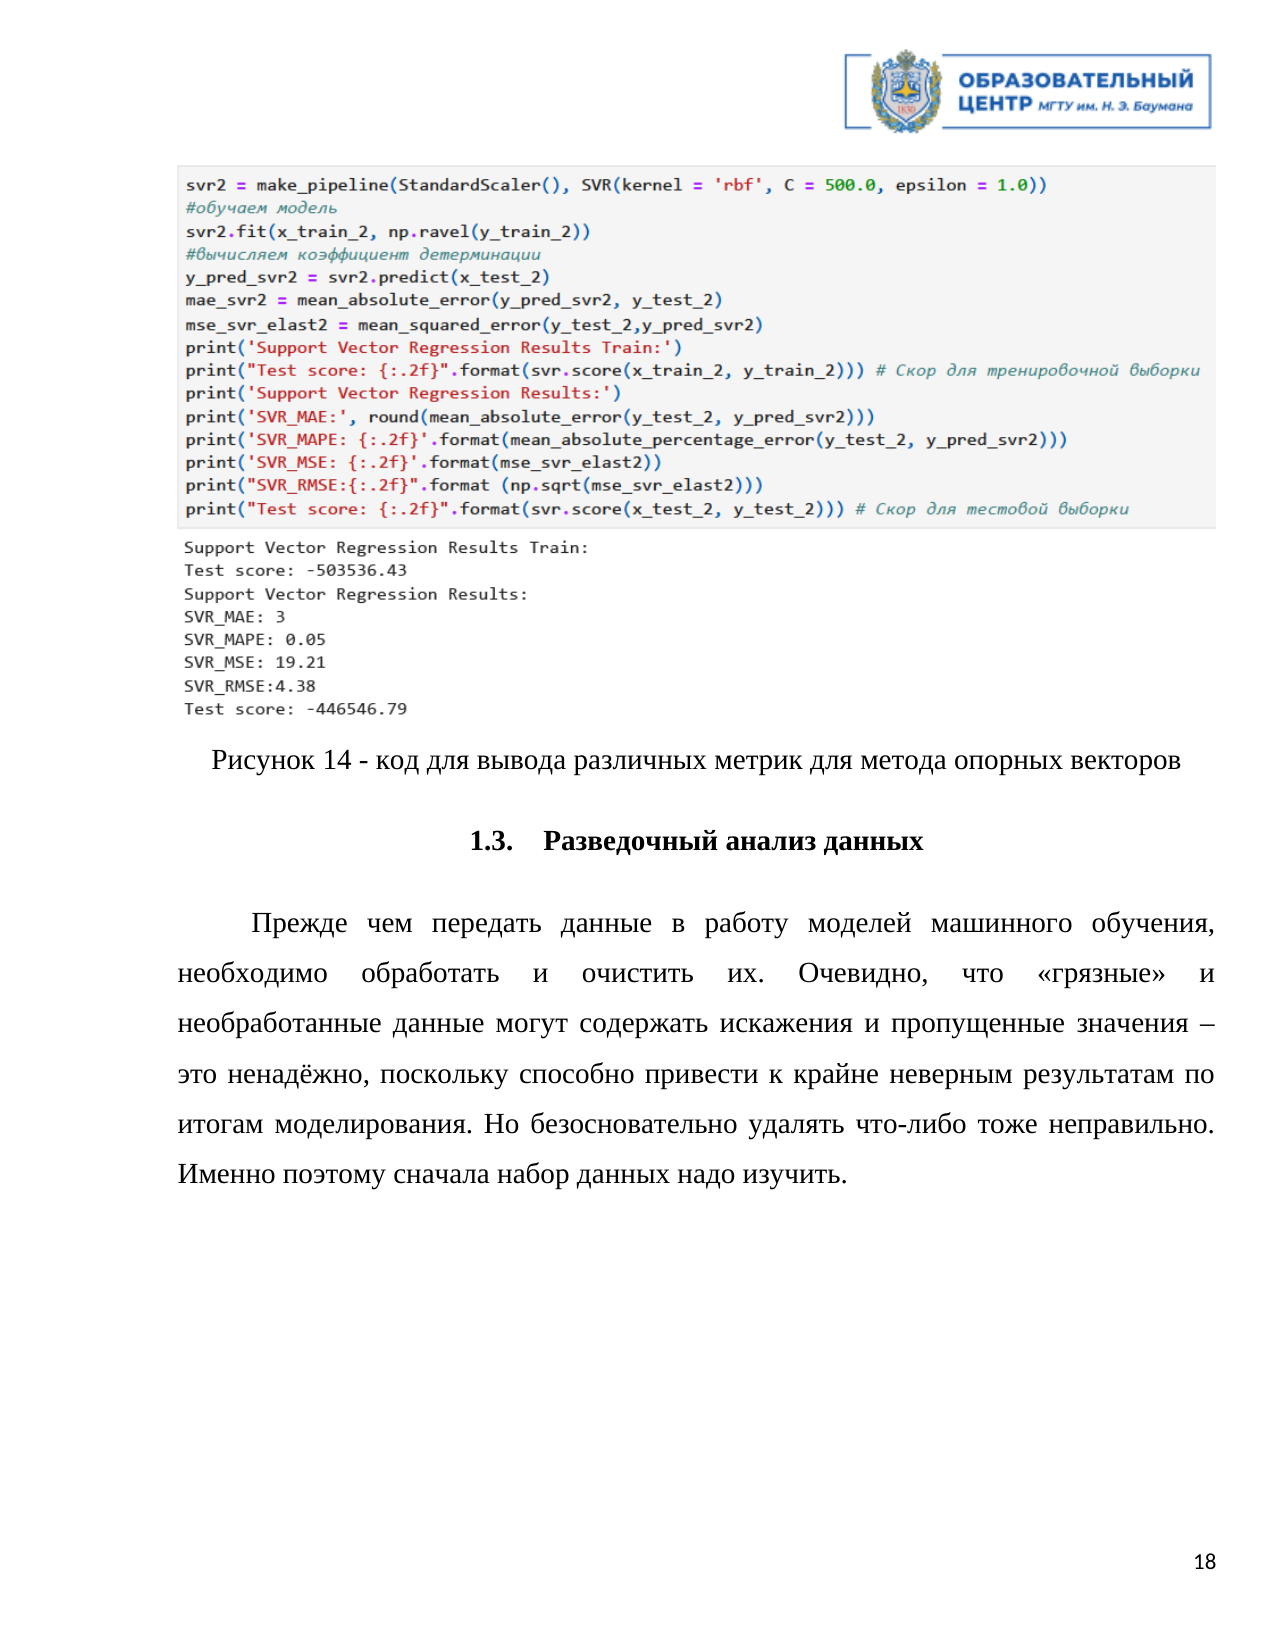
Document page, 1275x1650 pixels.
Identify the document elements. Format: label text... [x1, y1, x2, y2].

picture [177, 165, 1216, 726]
picture [814, 26, 1262, 149]
list Разведочный анализ данных [177, 823, 1216, 857]
text Прежде чем передать данные в работу моделей машинного обучения, необходимо обработать и очистить их. Очевидно, что «грязные» и необработанные данные могут содержать искажения и пропущенные значения – это ненадёжно, поскольку способно привести к крайне неверным результатам по итогам моделирования. Но безосновательно удалять что-либо тоже неправильно. Именно поэтому сначала набор данных надо изучить. [177, 905, 1216, 1190]
